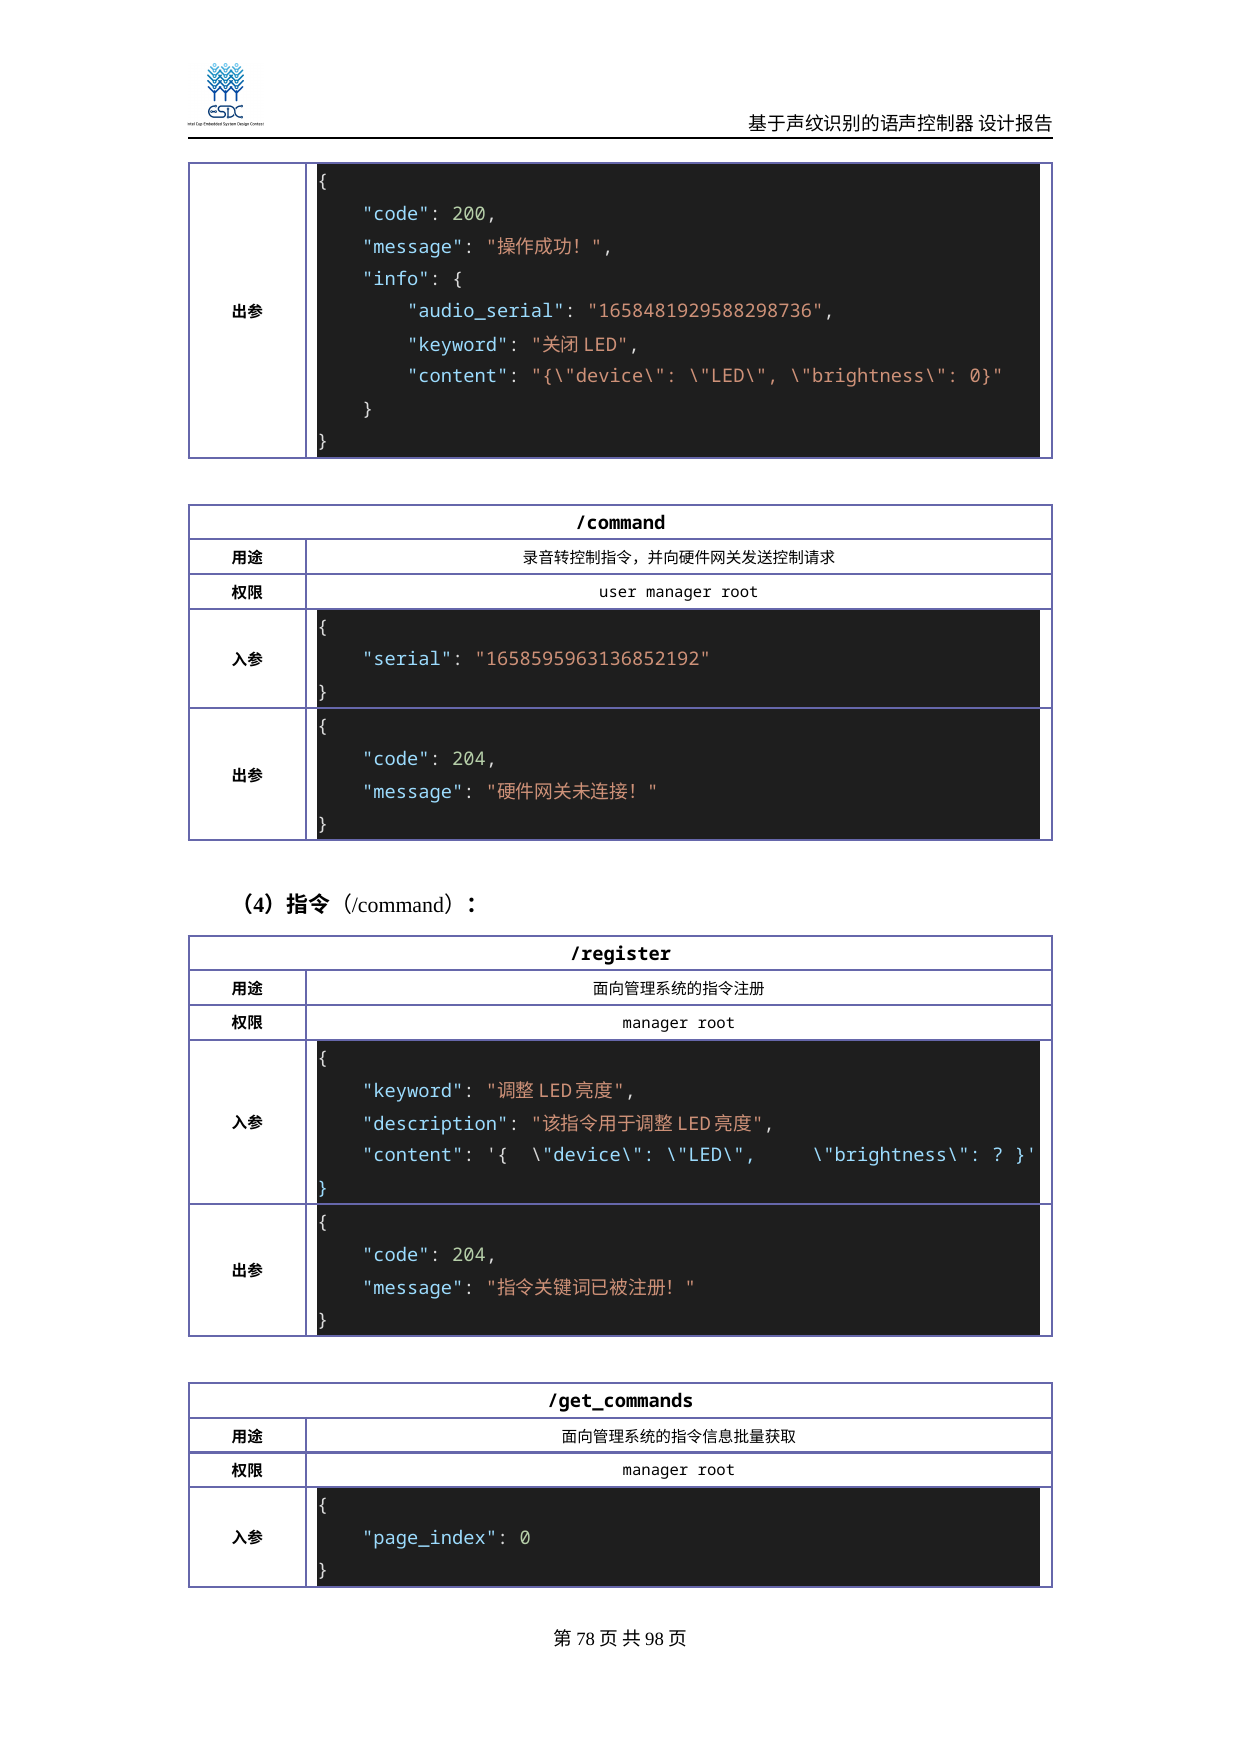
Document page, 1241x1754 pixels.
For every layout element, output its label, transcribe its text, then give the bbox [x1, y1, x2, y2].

table_cell 入参 [190, 1488, 305, 1586]
table_cell 面向管理系统的指令信息批量获取 [307, 1419, 1051, 1451]
table_cell user manager root [307, 575, 1051, 607]
table_cell 出参 [190, 709, 305, 839]
table_cell 出参 [190, 164, 305, 457]
table_cell manager root [307, 1006, 1051, 1038]
table_cell 用途 [190, 971, 305, 1004]
table_cell 入参 [190, 610, 305, 707]
table_cell 面向管理系统的指令注册 [307, 971, 1051, 1004]
table_cell 权限 [190, 1006, 305, 1038]
table_cell 权限 [190, 1454, 305, 1486]
picture [187, 63, 264, 126]
table_header /command [190, 506, 1051, 538]
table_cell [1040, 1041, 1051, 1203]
table_header /get_commands [190, 1384, 1051, 1417]
text （4）指令（/command）： [187, 886, 1053, 919]
table_cell 用途 [190, 540, 305, 573]
table_cell 录音转控制指令，并向硬件网关发送控制请求 [307, 540, 1051, 573]
table_cell 权限 [190, 575, 305, 607]
table_cell 用途 [190, 1419, 305, 1451]
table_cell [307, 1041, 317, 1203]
table_cell 出参 [190, 1205, 305, 1335]
table_cell 入参 [190, 1041, 305, 1203]
table_header /register [190, 937, 1051, 969]
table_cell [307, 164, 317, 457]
table_cell manager root [307, 1454, 1051, 1486]
